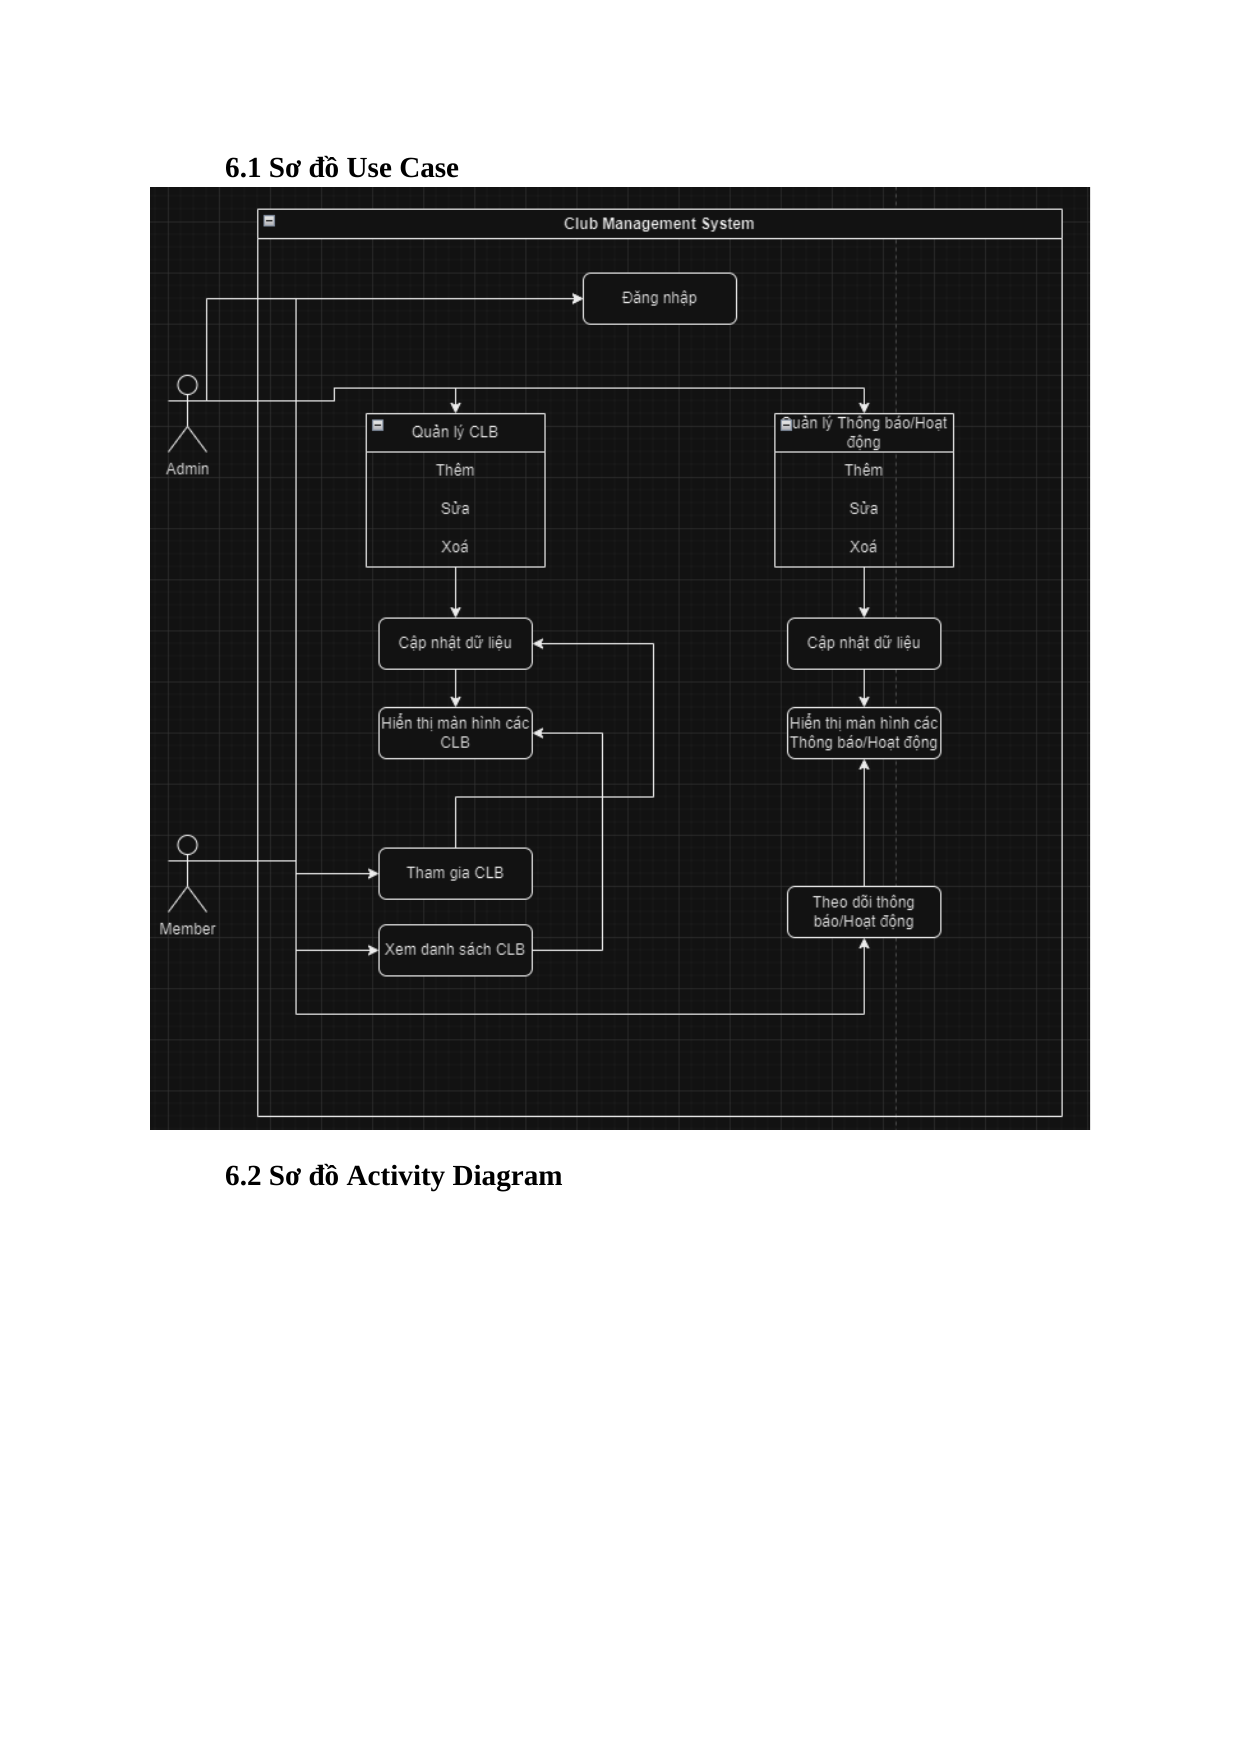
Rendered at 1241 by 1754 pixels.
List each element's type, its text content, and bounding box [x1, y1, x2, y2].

picture [150, 187, 1091, 1130]
subtitle 6.2 Sơ đồ Activity Diagram [150, 1158, 1090, 1192]
subtitle 6.1 Sơ đồ Use Case [150, 150, 1090, 183]
